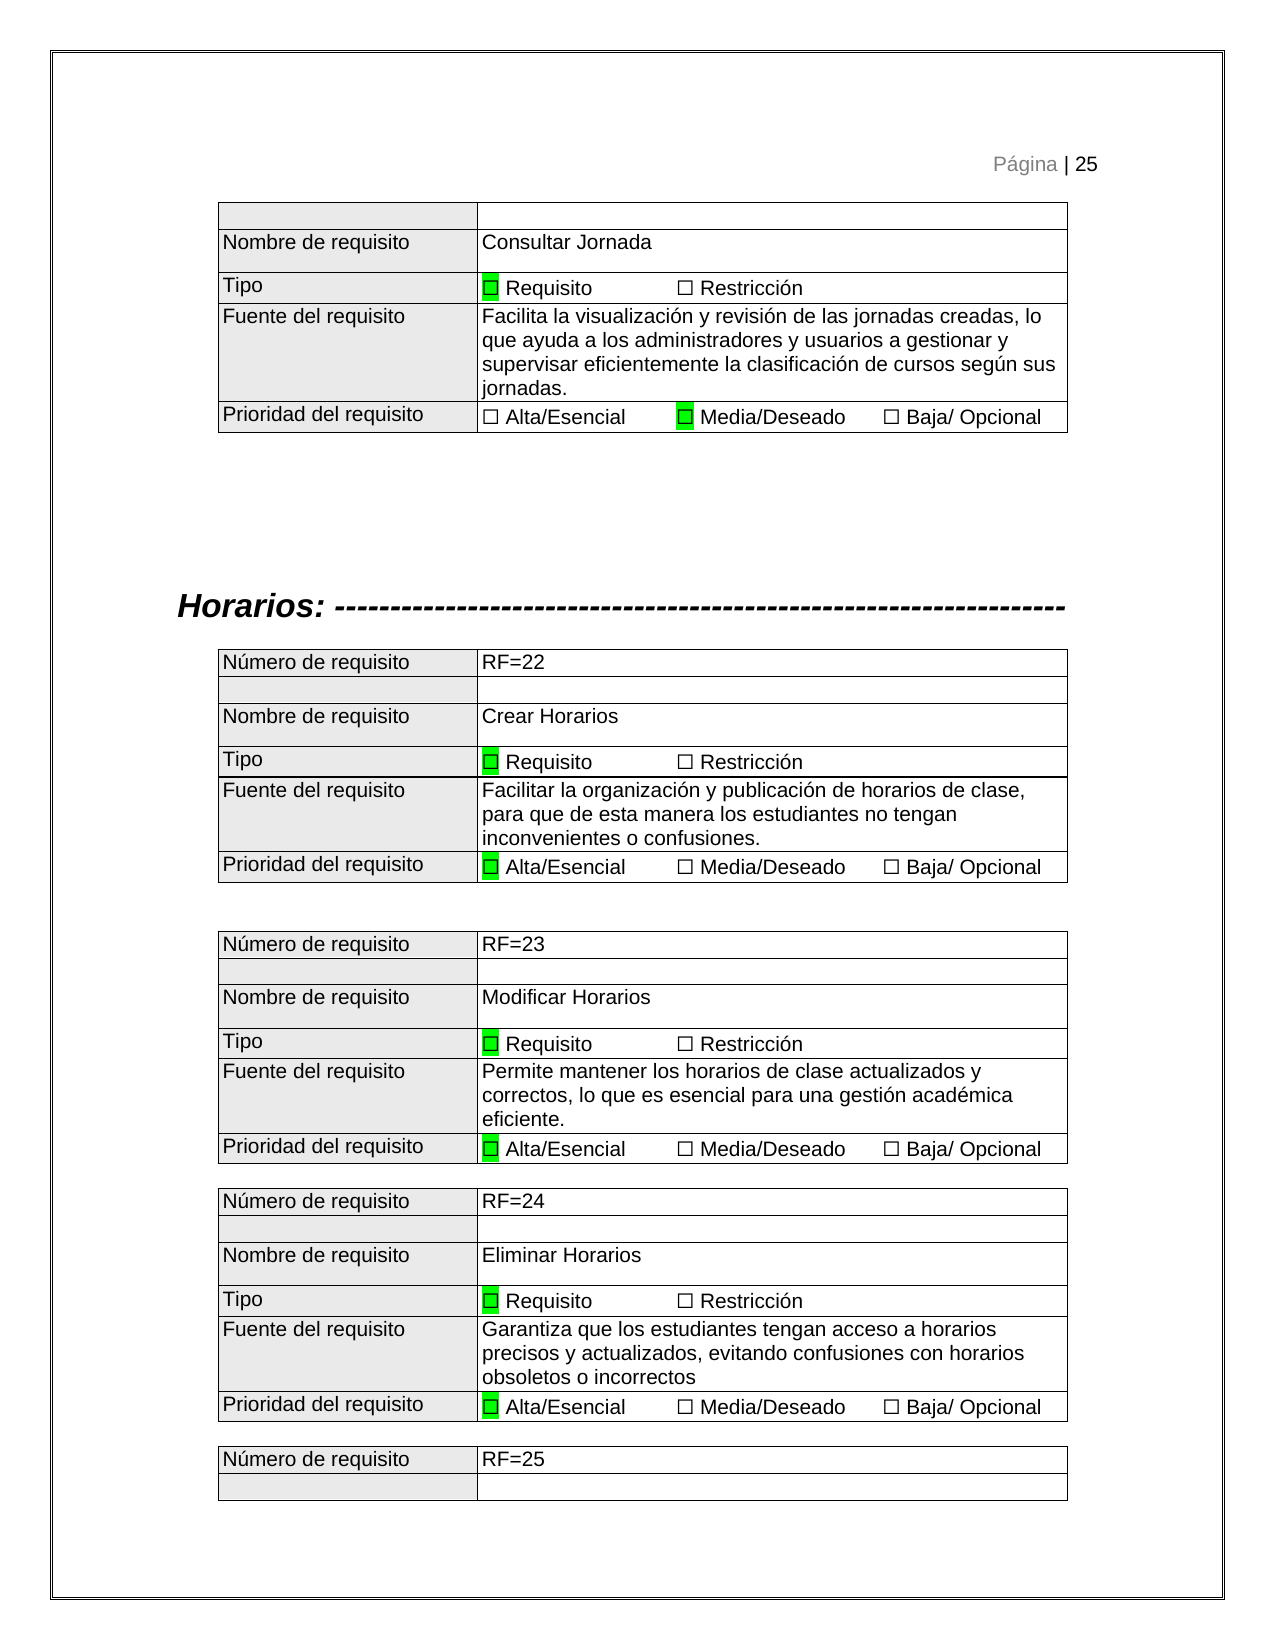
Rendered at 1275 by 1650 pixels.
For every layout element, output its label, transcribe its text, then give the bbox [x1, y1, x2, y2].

table_cell ☐ Media/Deseado [665, 852, 871, 882]
table_cell Facilita la visualización y revisión de las jornadas creadas, lo que ayuda a los administradores y usuarios a gestionar y supervisar eficientemente la clasificación de cursos según sus jornadas. [478, 304, 1067, 401]
table_header Número de requisito [219, 1447, 477, 1473]
table_cell Eliminar Horarios [478, 1243, 1067, 1285]
table_cell ☐ Alta/Esencial [478, 1134, 665, 1163]
table_cell Fuente del requisito [219, 1317, 477, 1391]
table_header RF=22 [478, 650, 1067, 676]
table_cell ☐ Media/Deseado [665, 1134, 871, 1163]
table_cell Baja/ Opcional [871, 402, 1067, 432]
table_cell Requisito [478, 273, 665, 303]
table_cell ☐ Restricción [665, 1029, 1067, 1058]
table_cell Nombre de requisito [219, 230, 477, 272]
table_cell Tipo [219, 1029, 477, 1058]
table_cell Media/Deseado [665, 402, 871, 432]
table_cell [219, 959, 477, 984]
text Horarios: ------------------------------------------------------------------ [177, 587, 1098, 625]
table_cell Requisito [478, 1286, 665, 1316]
table_cell [478, 203, 1067, 229]
table_cell Fuente del requisito [219, 1059, 477, 1133]
table_cell Prioridad del requisito [219, 852, 477, 882]
table_cell ☐ Baja/ Opcional [871, 852, 1067, 882]
table_cell [478, 677, 1067, 702]
table_cell [219, 1216, 477, 1242]
table_cell Prioridad del requisito [219, 1392, 477, 1421]
table_header Número de requisito [219, 650, 477, 676]
table_cell ☐ Baja/ Opcional [871, 1134, 1067, 1163]
table_header Número de requisito [219, 1189, 477, 1215]
table_cell ☐ Alta/Esencial [478, 852, 665, 882]
table_cell [219, 677, 477, 702]
table_cell Fuente del requisito [219, 778, 477, 851]
table_cell Consultar Jornada [478, 230, 1067, 272]
table_header Número de requisito [219, 932, 477, 957]
table_cell Media/Deseado [665, 1392, 871, 1421]
table_cell [219, 203, 477, 229]
table_cell Modificar Horarios [478, 985, 1067, 1028]
table_cell Alta/Esencial [478, 1392, 665, 1421]
table_header RF=25 [478, 1447, 1067, 1473]
table_cell Prioridad del requisito [219, 1134, 477, 1163]
table_cell Prioridad del requisito [219, 402, 477, 432]
table_cell Nombre de requisito [219, 704, 477, 746]
table_cell Tipo [219, 273, 477, 303]
table_cell Permite mantener los horarios de clase actualizados y correctos, lo que es esencial para una gestión académica eficiente. [478, 1059, 1067, 1133]
table_cell Nombre de requisito [219, 985, 477, 1028]
table_cell Facilitar la organización y publicación de horarios de clase, para que de esta manera los estudiantes no tengan inconvenientes o confusiones. [478, 778, 1067, 851]
table_cell Crear Horarios [478, 704, 1067, 746]
table_cell Restricción [665, 1286, 1067, 1316]
table_cell [478, 959, 1067, 984]
table_cell ☐ Requisito [478, 1029, 665, 1058]
table_cell Tipo [219, 747, 477, 776]
table_cell ☐ Requisito [478, 747, 665, 776]
table_header RF=24 [478, 1189, 1067, 1215]
table_cell Baja/ Opcional [871, 1392, 1067, 1421]
table_cell [478, 1216, 1067, 1242]
table_cell Nombre de requisito [219, 1243, 477, 1285]
table_cell Restricción [665, 273, 1067, 303]
table_cell [219, 1474, 477, 1499]
table_cell Alta/Esencial [478, 402, 665, 432]
table_cell Fuente del requisito [219, 304, 477, 401]
table_cell Garantiza que los estudiantes tengan acceso a horarios precisos y actualizados, evitando confusiones con horarios obsoletos o incorrectos [478, 1317, 1067, 1391]
table_cell ☐ Restricción [665, 747, 1067, 776]
table_cell [478, 1474, 1067, 1499]
table_cell Tipo [219, 1286, 477, 1316]
table_header RF=23 [478, 932, 1067, 957]
